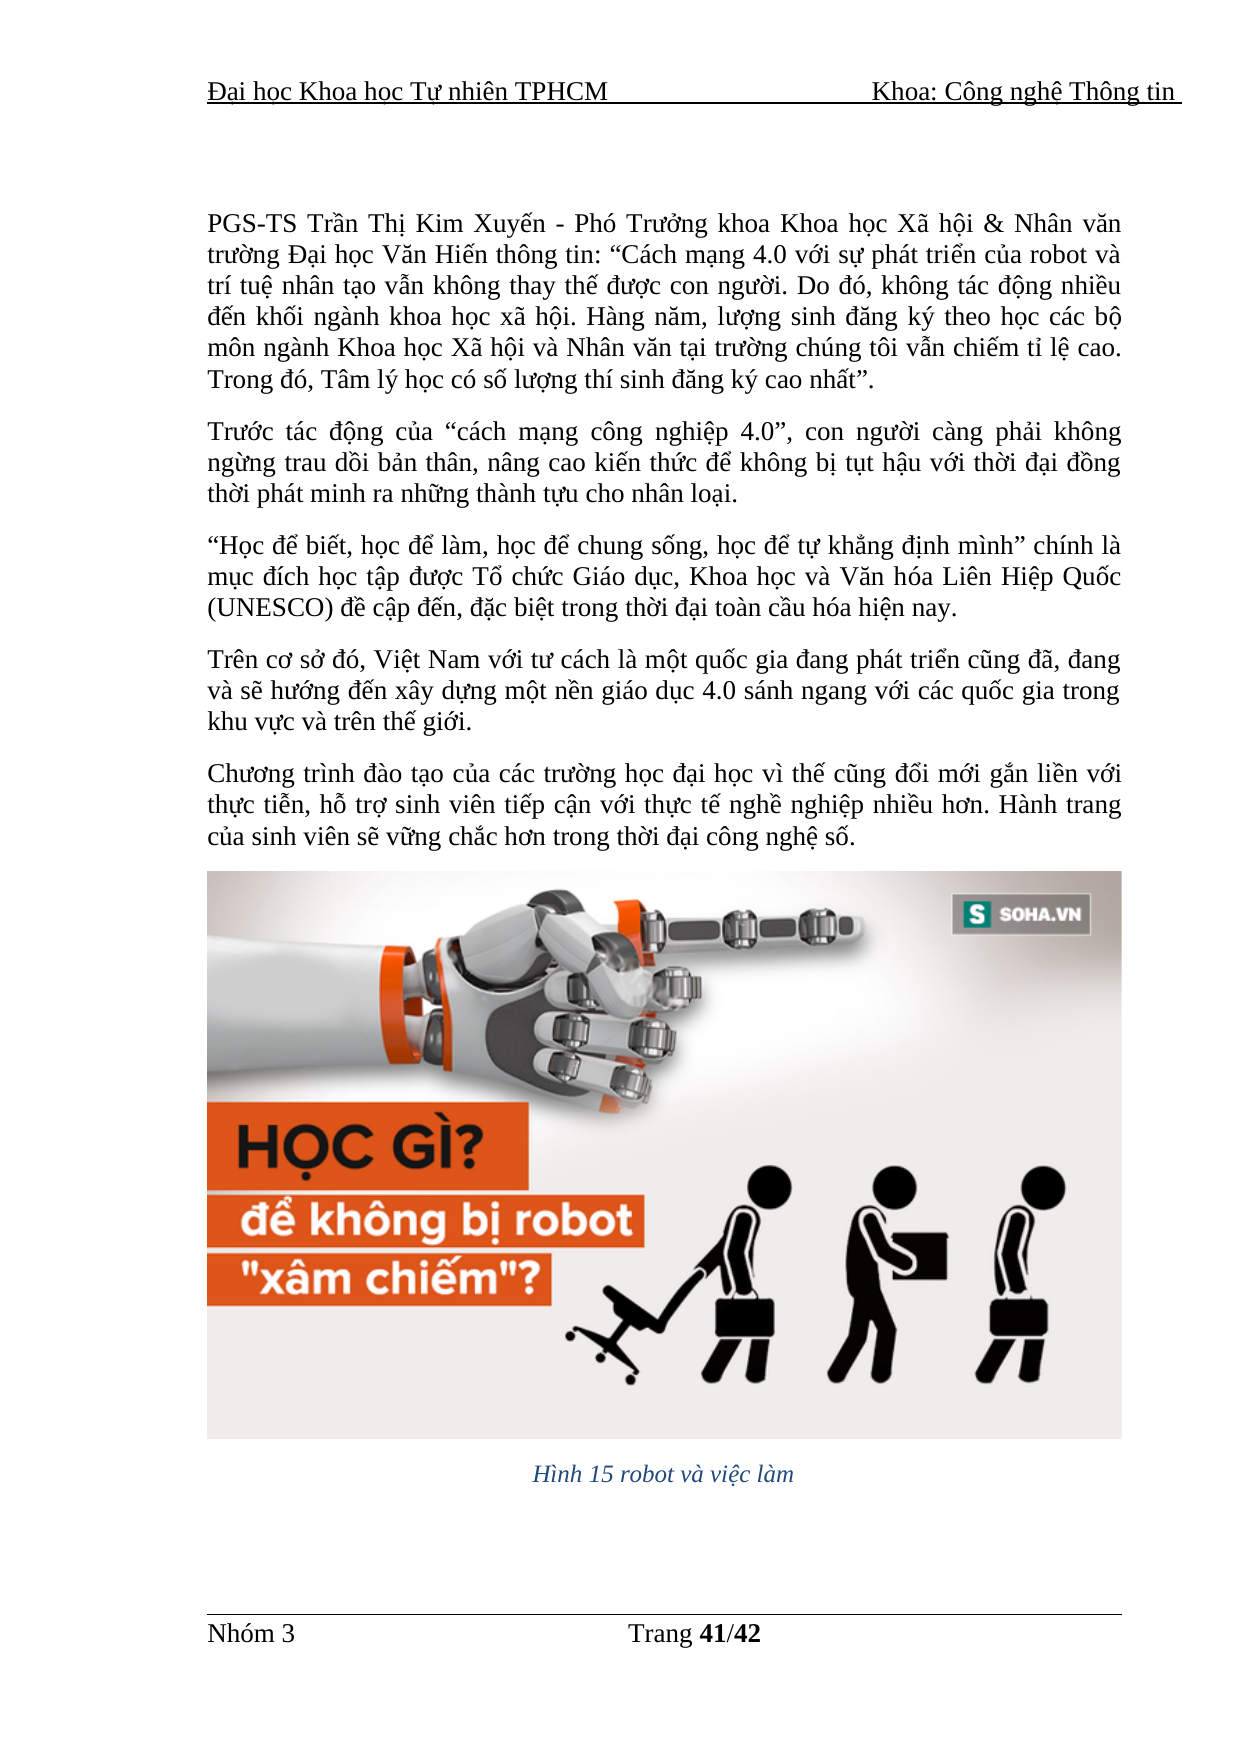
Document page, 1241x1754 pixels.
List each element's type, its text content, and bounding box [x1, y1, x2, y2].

text Trước tác động của “cách mạng công nghiệp 4.0”, con người càng phải không ngừng trau dồi bản thân, nâng cao kiến thức để không bị tụt hậu với thời đại đồng thời phát minh ra những thành tựu cho nhân loại. [207, 415, 1122, 508]
text PGS-TS Trần Thị Kim Xuyến - Phó Trưởng khoa Khoa học Xã hội & Nhân văn trường Đại học Văn Hiến thông tin: “Cách mạng 4.0 với sự phát triển của robot và trí tuệ nhân tạo vẫn không thay thế được con người. Do đó, không tác động nhiều đến khối ngành khoa học xã hội. Hàng năm, lượng sinh đăng ký theo học các bộ môn ngành Khoa học Xã hội và Nhân văn tại trường chúng tôi vẫn chiếm tỉ lệ cao. Trong đó, Tâm lý học có số lượng thí sinh đăng ký cao nhất”. [207, 207, 1122, 394]
picture [207, 871, 1122, 1439]
text “Học để biết, học để làm, học để chung sống, học để tự khẳng định mình” chính là mục đích học tập được Tổ chức Giáo dục, Khoa học và Văn hóa Liên Hiệp Quốc (UNESCO) đề cập đến, đặc biệt trong thời đại toàn cầu hóa hiện nay. [207, 529, 1122, 622]
text Trên cơ sở đó, Việt Nam với tư cách là một quốc gia đang phát triển cũng đã, đang và sẽ hướng đến xây dựng một nền giáo dục 4.0 sánh ngang với các quốc gia trong khu vực và trên thế giới. [207, 643, 1122, 737]
text Chương trình đào tạo của các trường học đại học vì thế cũng đổi mới gắn liền với thực tiễn, hỗ trợ sinh viên tiếp cận với thực tế nghề nghiệp nhiều hơn. Hành trang của sinh viên sẽ vững chắc hơn trong thời đại công nghệ số. [207, 757, 1122, 851]
text Hình 15 robot và việc làm [207, 1459, 1122, 1488]
